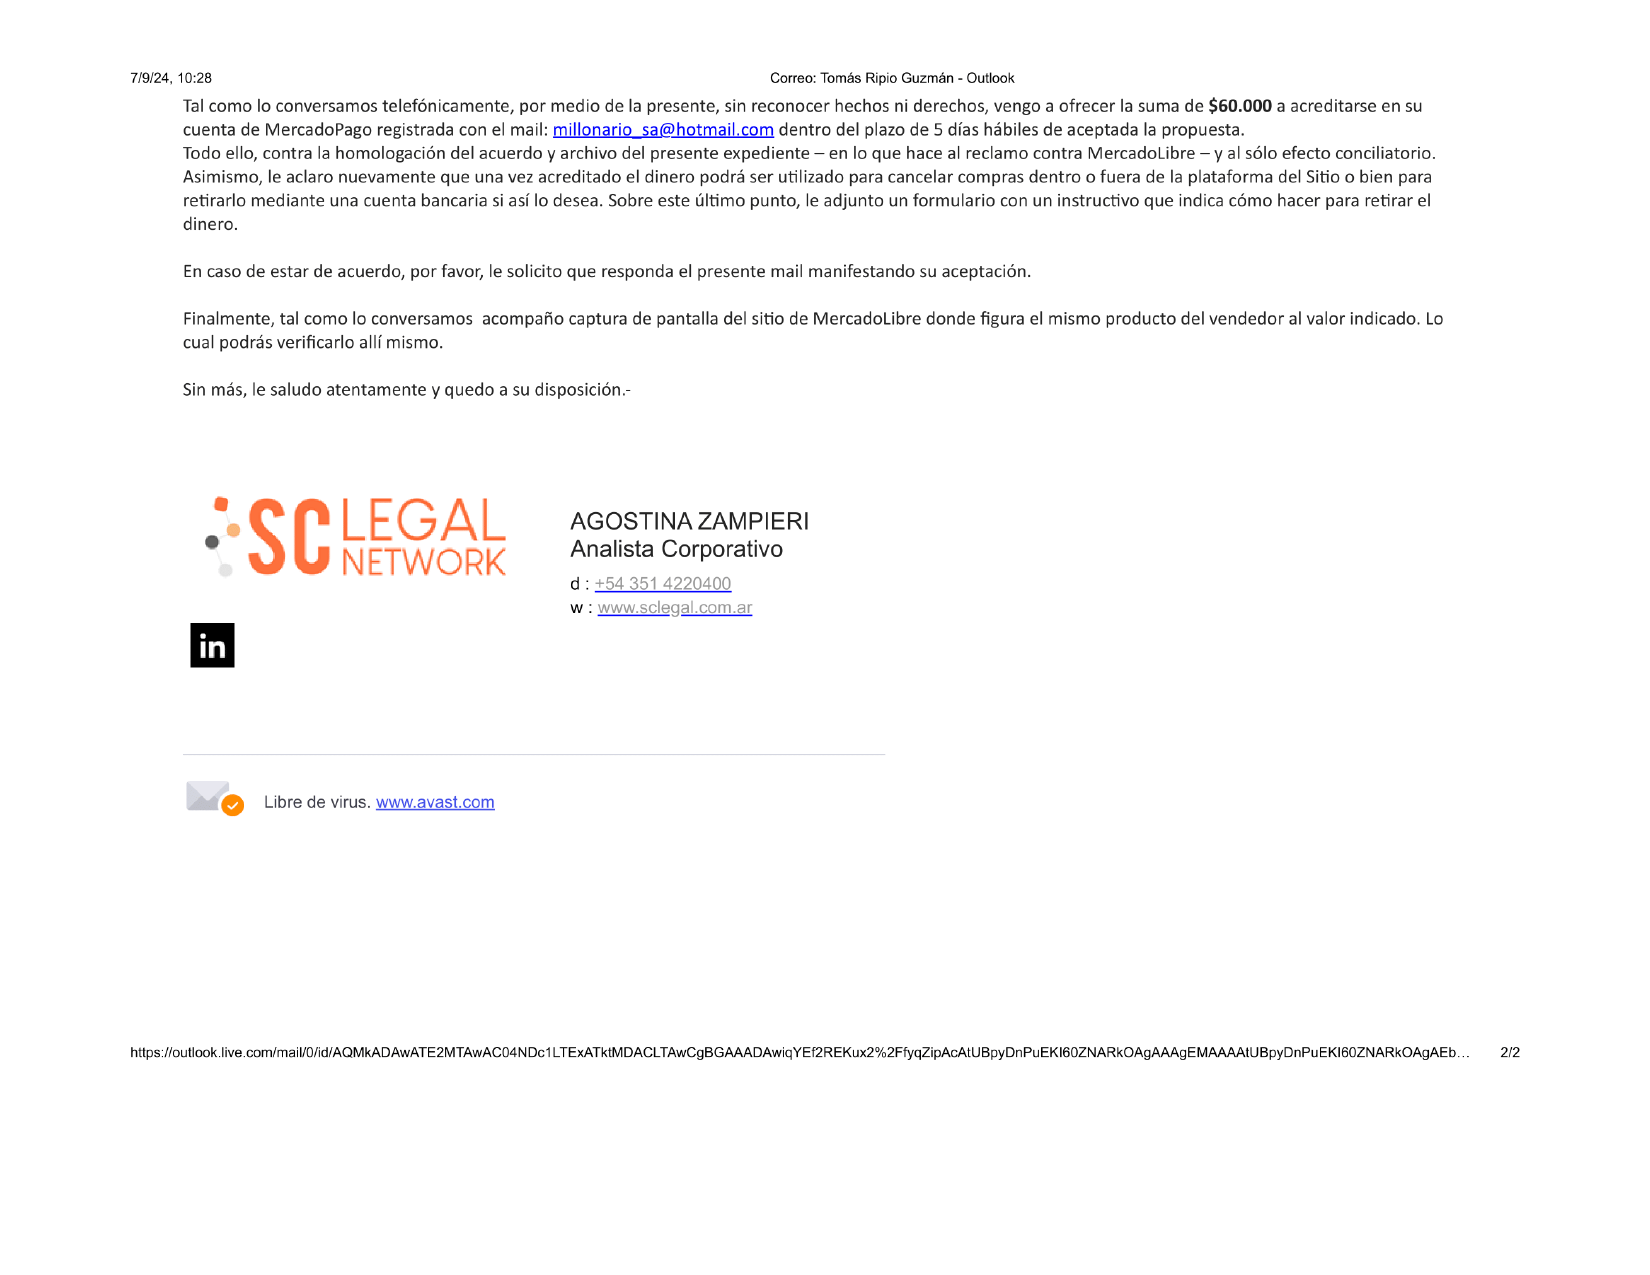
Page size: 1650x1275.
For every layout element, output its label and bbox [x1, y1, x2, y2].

picture [88, 43, 1562, 1085]
